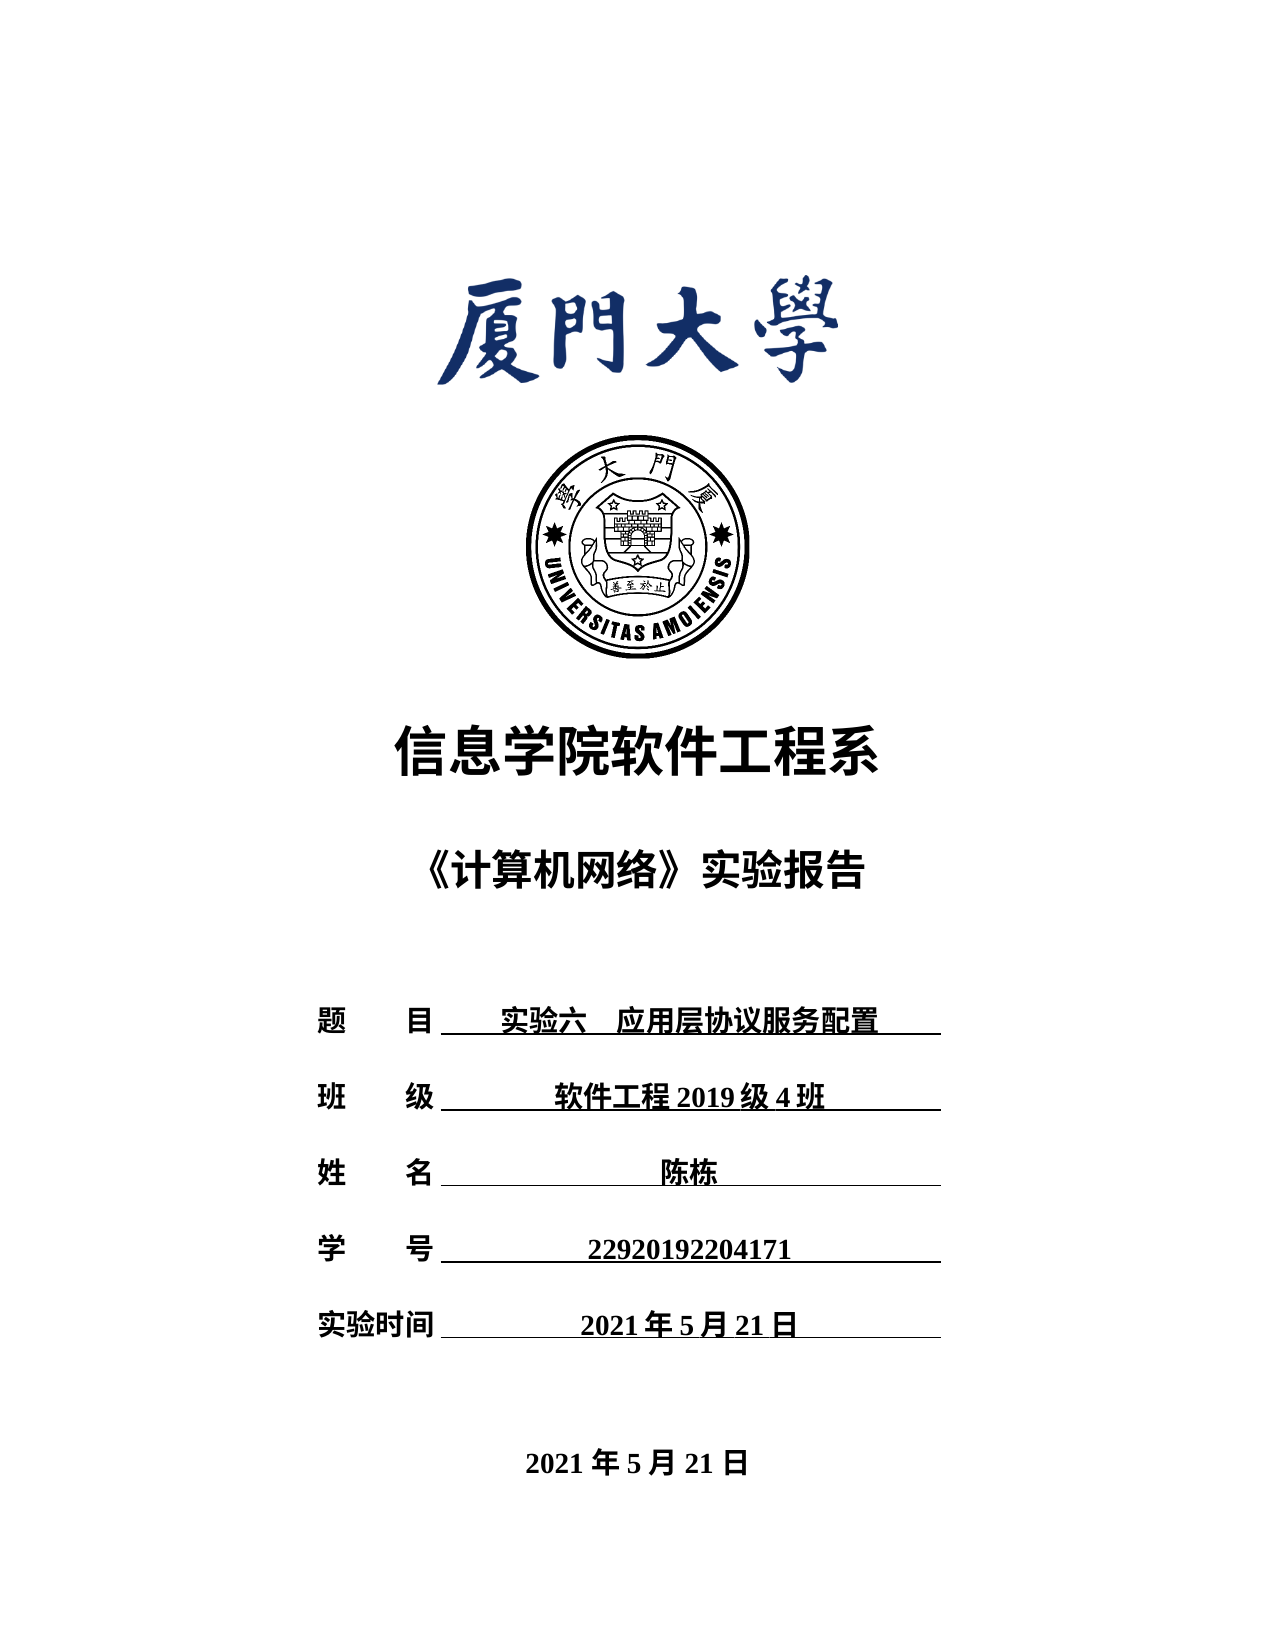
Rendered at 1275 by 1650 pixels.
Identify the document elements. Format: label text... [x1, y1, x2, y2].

text 学 号 22920192204171 [187, 1225, 1087, 1267]
subtitle 信息学院软件工程系 [187, 709, 1087, 787]
subtitle 《计算机网络》实验报告 [187, 837, 1087, 897]
text 班 级 软件工程2019级4班 [187, 1073, 1087, 1116]
text 实验时间 2021年5月21日 [187, 1301, 1087, 1343]
text 题 目 实验六 应用层协议服务配置 [187, 997, 1087, 1040]
text 2021 年 5 月 21 日 [187, 1439, 1087, 1482]
picture [437, 275, 838, 385]
text 姓 名 陈栋 [187, 1149, 1087, 1192]
picture [525, 434, 750, 659]
